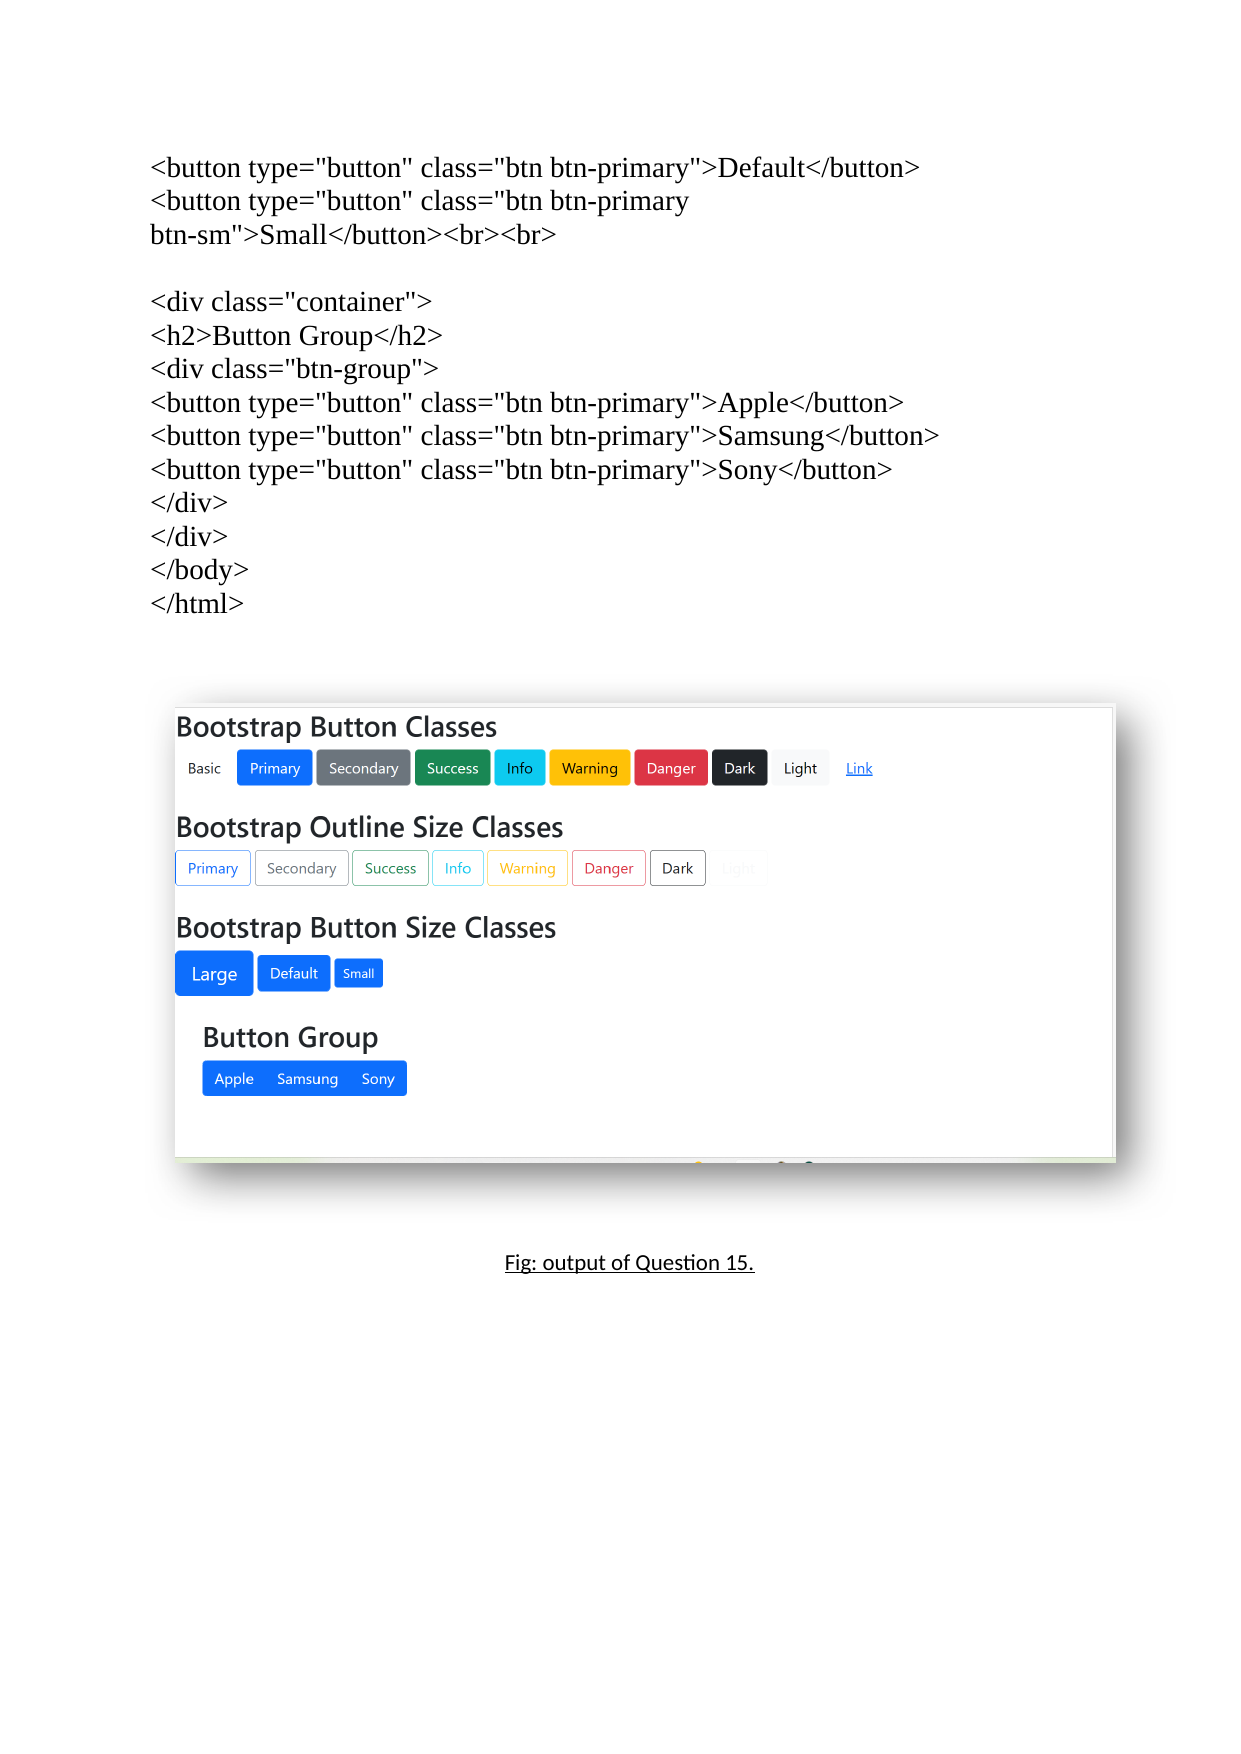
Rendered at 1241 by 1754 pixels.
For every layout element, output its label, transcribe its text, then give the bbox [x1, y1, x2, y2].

text <div class="btn-group"> [150, 351, 1090, 385]
text <div class="container"> [150, 284, 1090, 318]
text Fig: output of Question 15. [169, 1248, 1090, 1276]
text <button type="button" class="btn btn-primary">Samsung</button> [150, 418, 1090, 452]
text <button type="button" class="btn btn-primary">Default</button> [150, 150, 1090, 183]
text <h2>Button Group</h2> [150, 318, 1090, 351]
text <button type="button" class="btn btn-primary btn-sm">Small</button><br><br> [150, 183, 1090, 251]
text </div> [150, 519, 1090, 552]
text </body> [150, 552, 1090, 586]
text </div> [150, 485, 1090, 519]
text <button type="button" class="btn btn-primary">Apple</button> [150, 385, 1090, 418]
picture [175, 703, 1116, 1163]
text </html> [150, 586, 1090, 619]
text <button type="button" class="btn btn-primary">Sony</button> [150, 452, 1090, 485]
